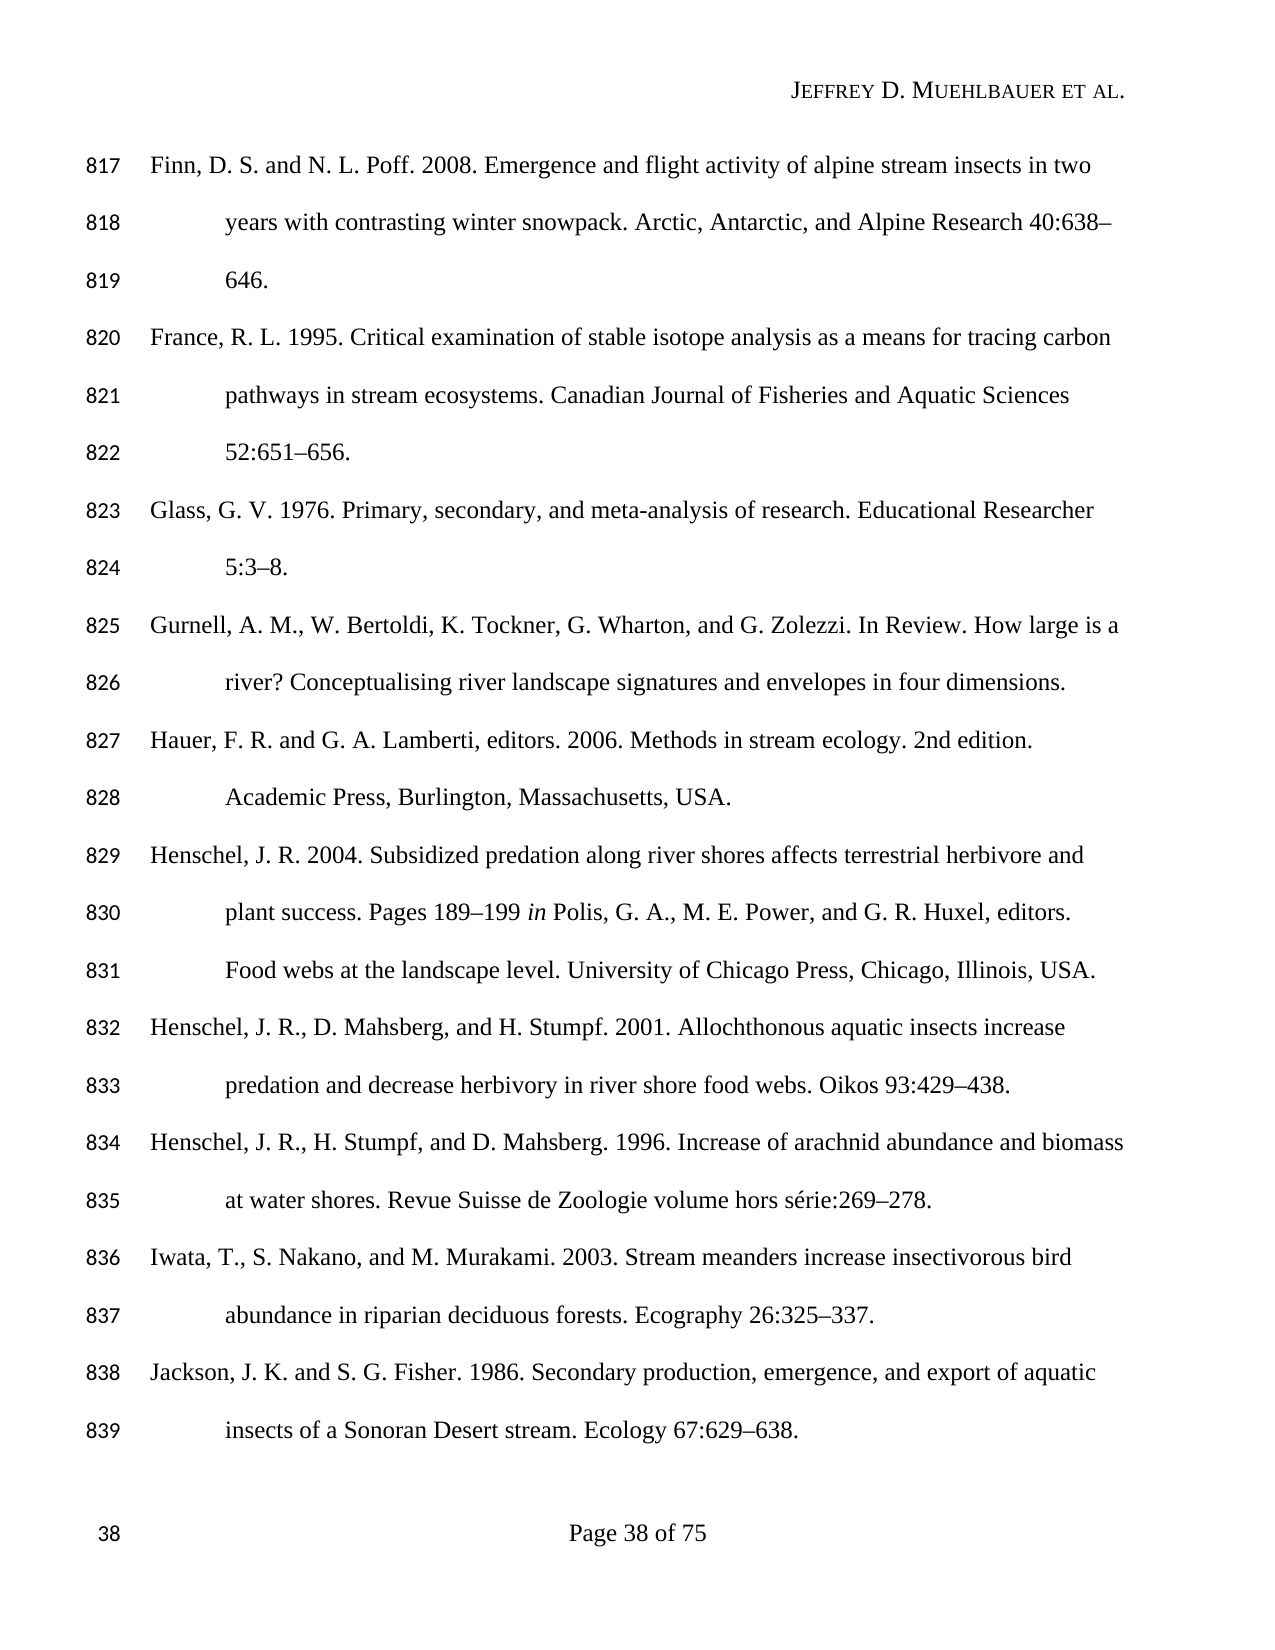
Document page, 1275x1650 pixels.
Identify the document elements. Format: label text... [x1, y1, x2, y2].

text Henschel, J. R. 2004. Subsidized predation along river shores affects terrestrial herbivore and plant success. Pages 189–199 in Polis, G. A., M. E. Power, and G. R. Huxel, editors. Food webs at the landscape level. University of Chicago Press, Chicago, Illinois, USA. [150, 840, 1125, 984]
text Henschel, J. R., D. Mahsberg, and H. Stumpf. 2001. Allochthonous aquatic insects increase predation and decrease herbivory in river shore food webs. Oikos 93:429–438. [150, 1012, 1125, 1099]
text Hauer, F. R. and G. A. Lamberti, editors. 2006. Methods in stream ecology. 2nd edition. Academic Press, Burlington, Massachusetts, USA. [150, 725, 1125, 811]
text Gurnell, A. M., W. Bertoldi, K. Tockner, G. Wharton, and G. Zolezzi. In Review. How large is a river? Conceptualising river landscape signatures and envelopes in four dimensions. [150, 610, 1125, 696]
text Finn, D. S. and N. L. Poff. 2008. Emergence and flight activity of alpine stream insects in two years with contrasting winter snowpack. Arctic, Antarctic, and Alpine Research 40:638–646. [150, 150, 1125, 294]
text Jackson, J. K. and S. G. Fisher. 1986. Secondary production, emergence, and export of aquatic insects of a Sonoran Desert stream. Ecology 67:629–638. [150, 1357, 1125, 1444]
text Iwata, T., S. Nakano, and M. Murakami. 2003. Stream meanders increase insectivorous bird abundance in riparian deciduous forests. Ecography 26:325–337. [150, 1242, 1125, 1329]
text Henschel, J. R., H. Stumpf, and D. Mahsberg. 1996. Increase of arachnid abundance and biomass at water shores. Revue Suisse de Zoologie volume hors série:269–278. [150, 1127, 1125, 1214]
text France, R. L. 1995. Critical examination of stable isotope analysis as a means for tracing carbon pathways in stream ecosystems. Canadian Journal of Fisheries and Aquatic Sciences 52:651–656. [150, 322, 1125, 466]
text Glass, G. V. 1976. Primary, secondary, and meta-analysis of research. Educational Researcher 5:3–8. [150, 495, 1125, 581]
